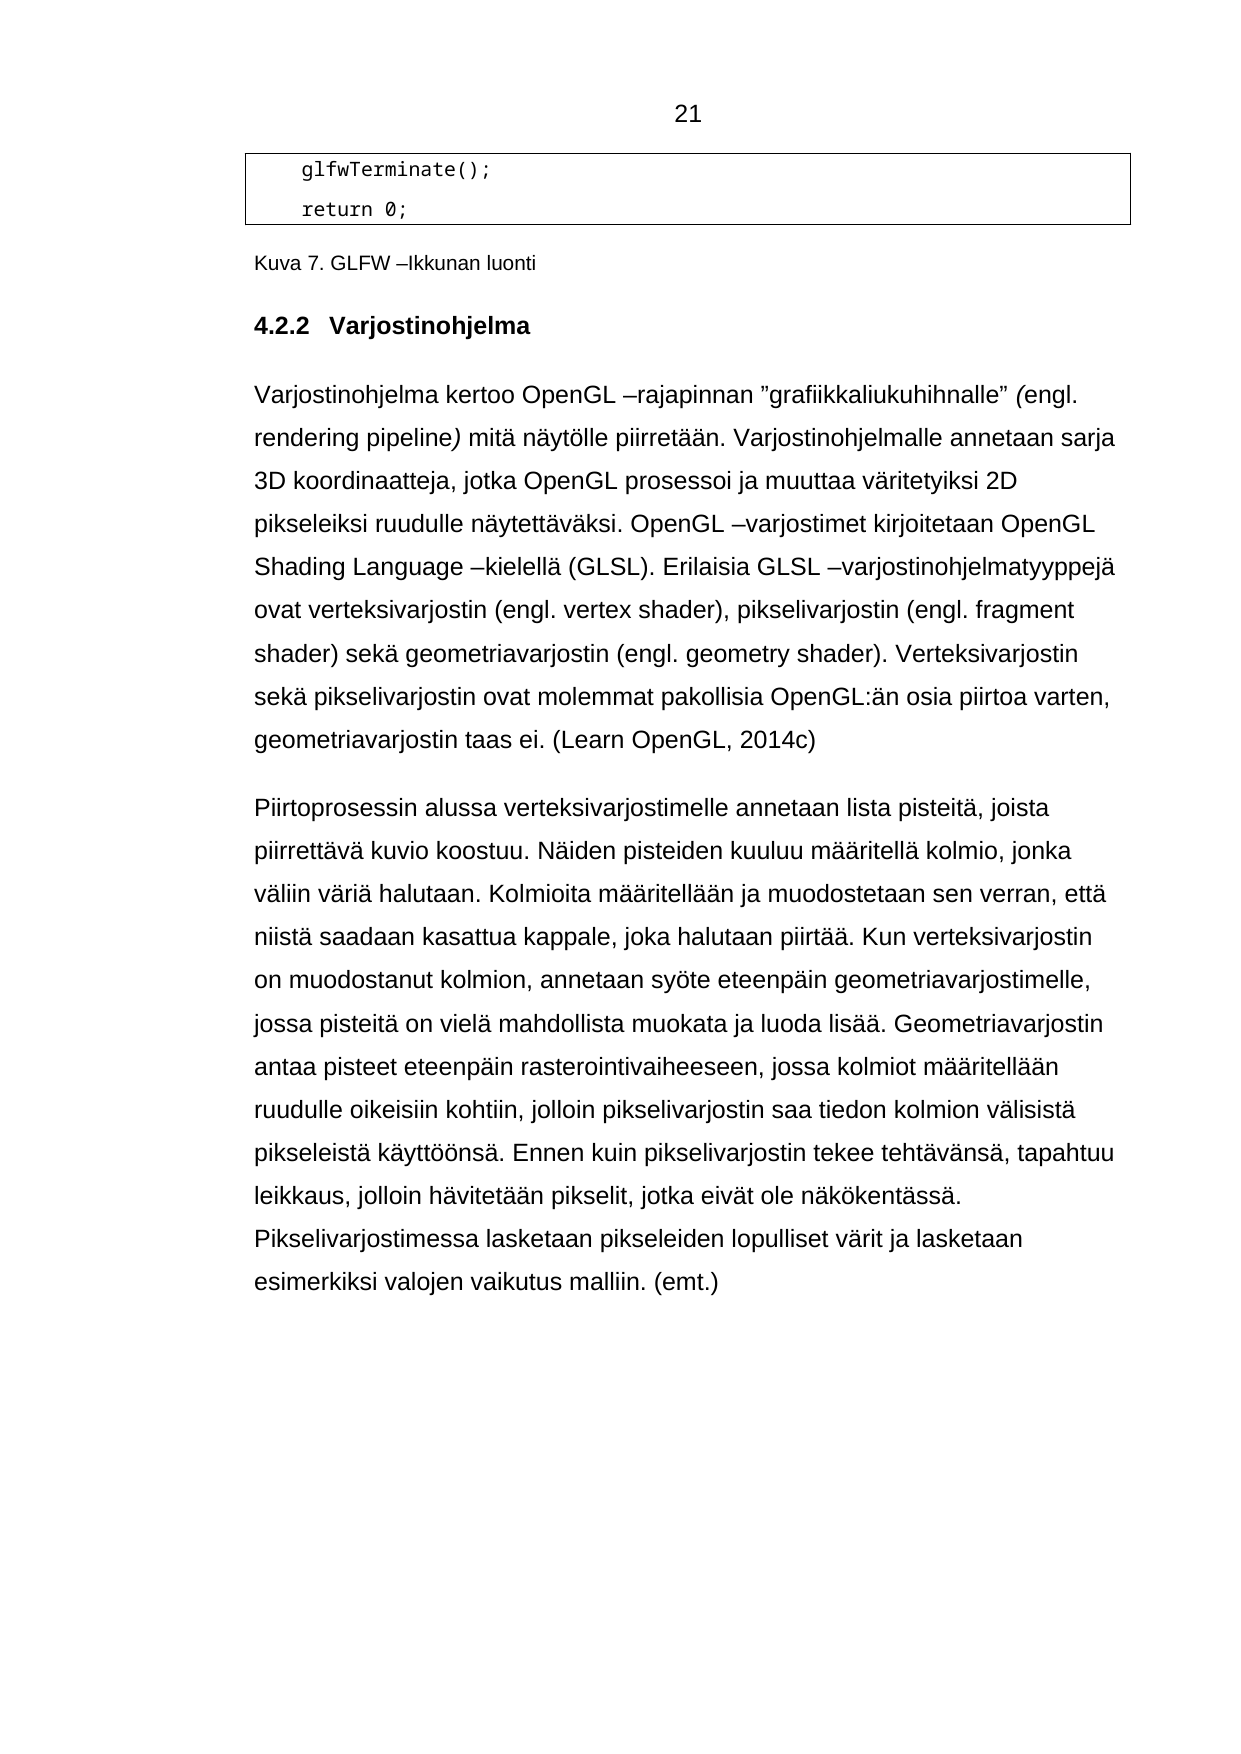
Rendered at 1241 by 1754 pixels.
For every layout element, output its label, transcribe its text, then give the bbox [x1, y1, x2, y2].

text Varjostinohjelma kertoo OpenGL –rajapinnan ”grafiikkaliukuhihnalle” (engl. rendering pipeline) mitä näytölle piirretään. Varjostinohjelmalle annetaan sarja 3D koordinaatteja, jotka OpenGL prosessoi ja muuttaa väritetyiksi 2D pikseleiksi ruudulle näytettäväksi. OpenGL –varjostimet kirjoitetaan OpenGL Shading Language –kielellä (GLSL). Erilaisia GLSL –varjostinohjelmatyyppejä ovat verteksivarjostin (engl. vertex shader), pikselivarjostin (engl. fragment shader) sekä geometriavarjostin (engl. geometry shader). Verteksivarjostin sekä pikselivarjostin ovat molemmat pakollisia OpenGL:än osia piirtoa varten, geometriavarjostin taas ei. (Learn OpenGL, 2014c) [254, 380, 1122, 753]
text Piirtoprosessin alussa verteksivarjostimelle annetaan lista pisteitä, joista piirrettävä kuvio koostuu. Näiden pisteiden kuuluu määritellä kolmio, jonka väliin väriä halutaan. Kolmioita määritellään ja muodostetaan sen verran, että niistä saadaan kasattua kappale, joka halutaan piirtää. Kun verteksivarjostin on muodostanut kolmion, annetaan syöte eteenpäin geometriavarjostimelle, jossa pisteitä on vielä mahdollista muokata ja luoda lisää. Geometriavarjostin antaa pisteet eteenpäin rasterointivaiheeseen, jossa kolmiot määritellään ruudulle oikeisiin kohtiin, jolloin pikselivarjostin saa tiedon kolmion välisistä pikseleistä käyttöönsä. Ennen kuin pikselivarjostin tekee tehtävänsä, tapahtuu leikkaus, jolloin hävitetään pikselit, jotka eivät ole näkökentässä. Pikselivarjostimessa lasketaan pikseleiden lopulliset värit ja lasketaan esimerkiksi valojen vaikutus malliin. (emt.) [254, 793, 1122, 1296]
subtitle Varjostinohjelma [254, 311, 1122, 340]
text Kuva 7. GLFW –Ikkunan luonti [254, 250, 1122, 274]
text glfwTerminate(); [246, 154, 1130, 183]
text return 0; [246, 192, 1130, 224]
